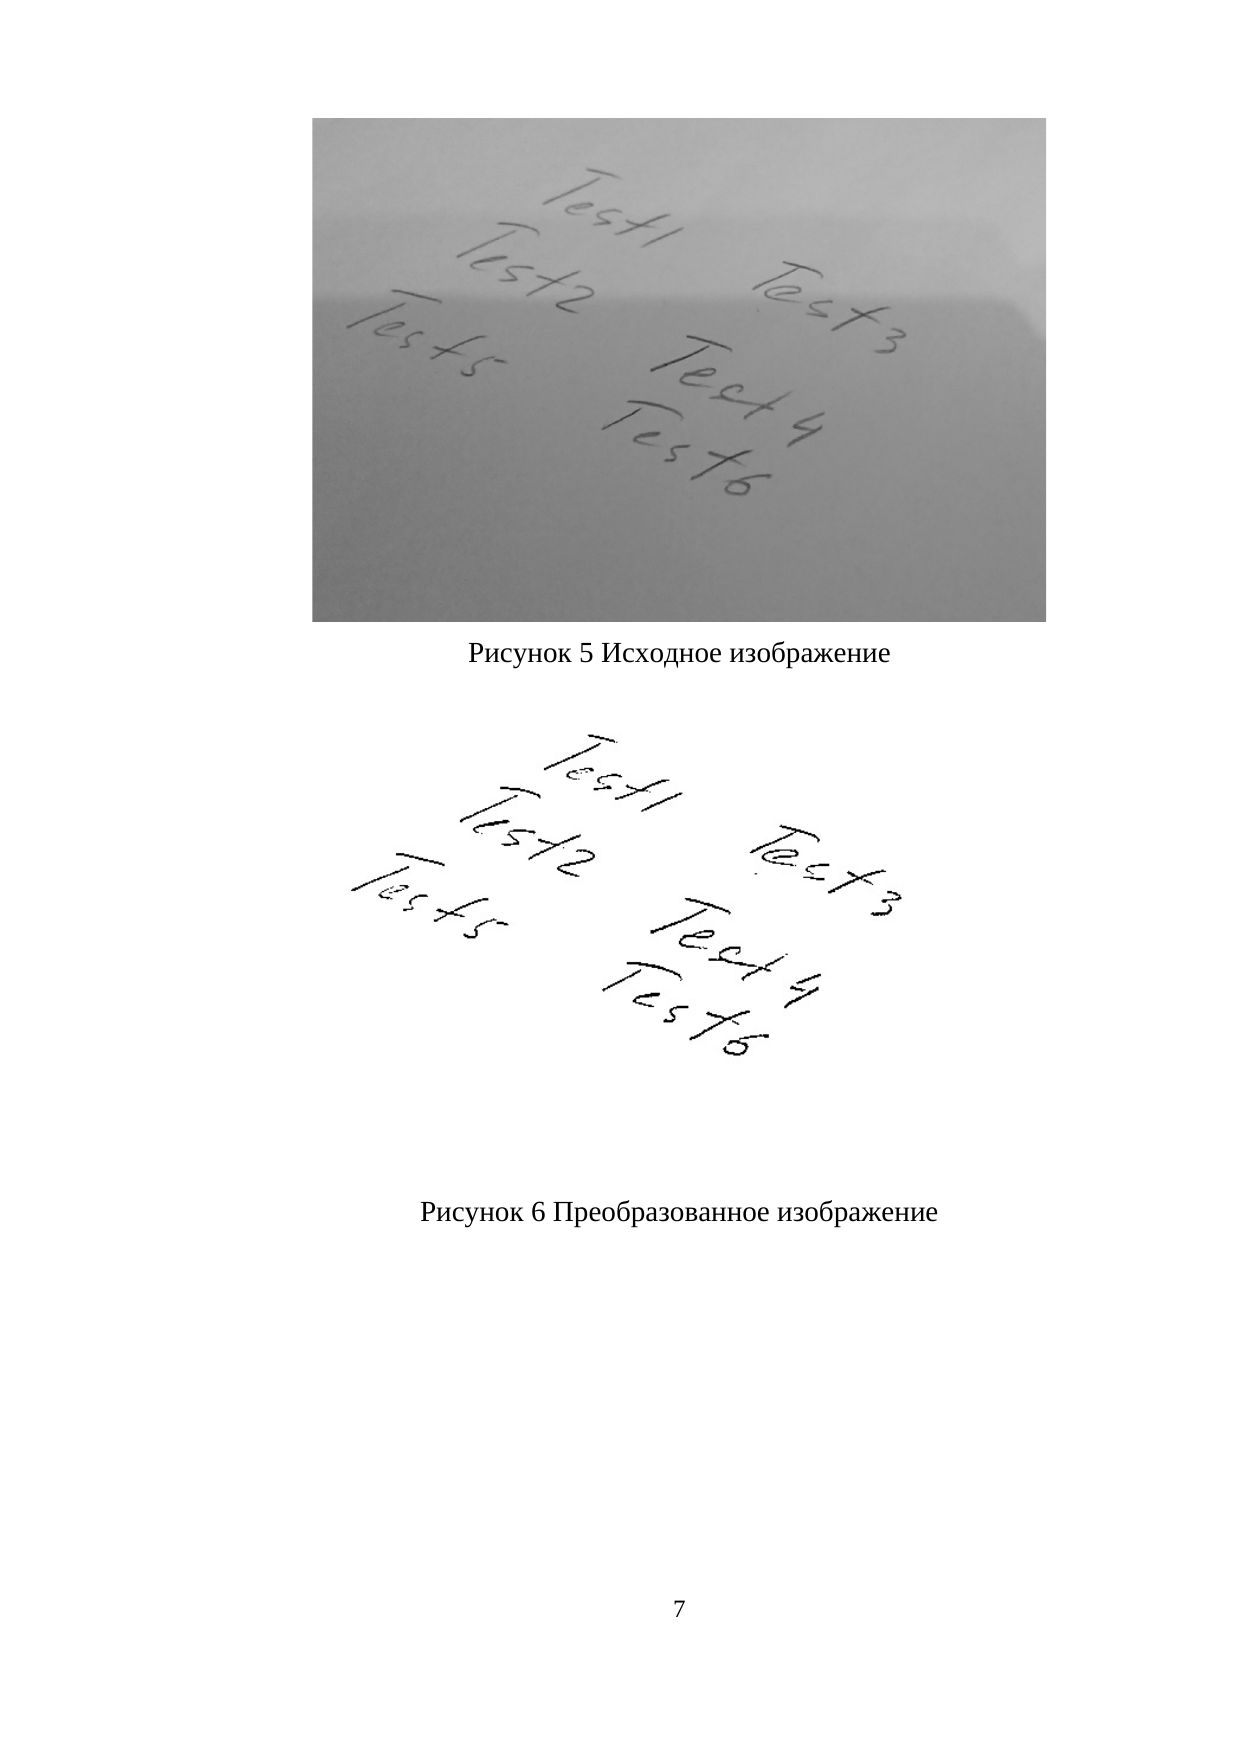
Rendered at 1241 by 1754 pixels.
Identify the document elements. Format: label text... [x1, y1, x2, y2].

text Рисунок 6 Преобразованное изображение [177, 1194, 1181, 1228]
text Рисунок 5 Исходное изображение [177, 636, 1181, 669]
picture [318, 685, 1040, 1180]
picture [312, 118, 1047, 622]
